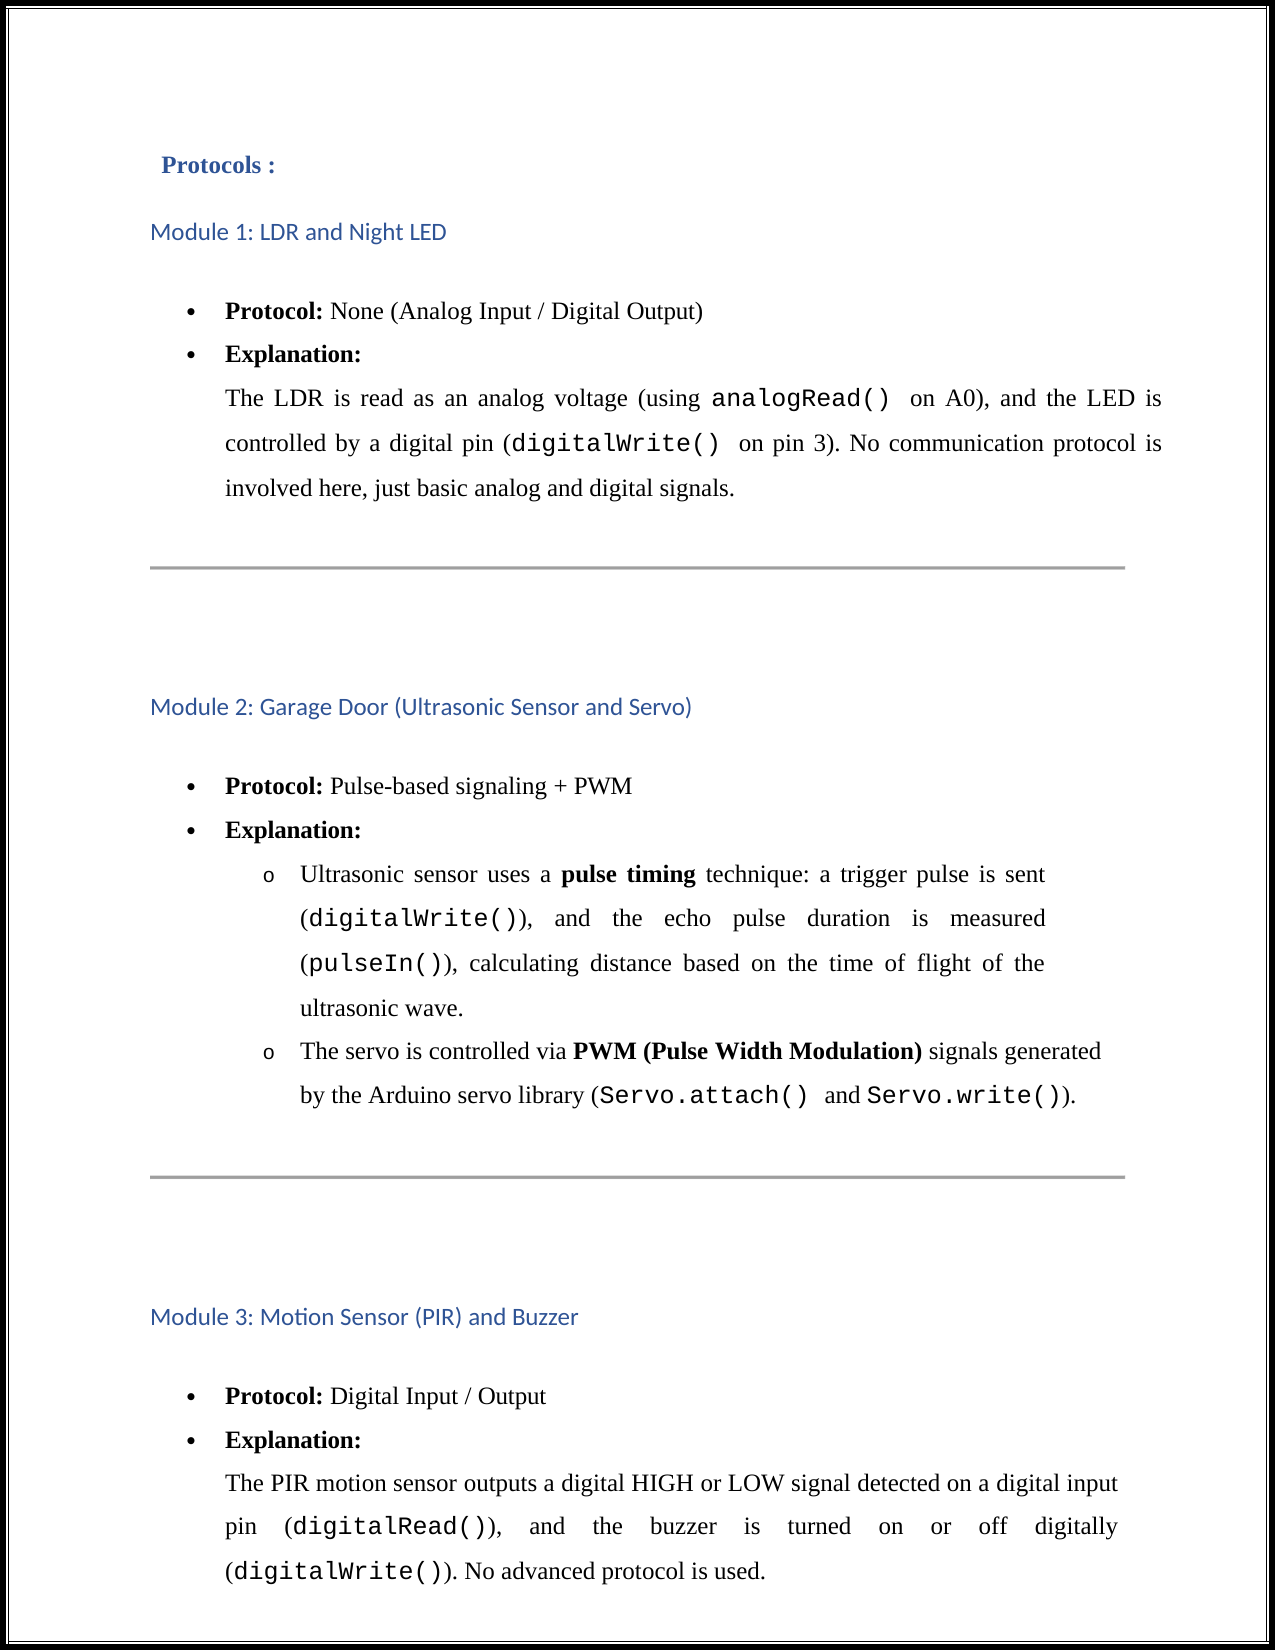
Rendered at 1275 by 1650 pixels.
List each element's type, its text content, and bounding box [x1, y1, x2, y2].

subtitle Protocols : [161, 150, 1162, 179]
subtitle Explanation: [187, 339, 1162, 368]
list Ultrasonic sensor uses a pulse timing technique: a trigger pulse is sent (digitalWrite()), and the echo pulse duration is measured (pulseIn()), calculating distance based on the time of flight of the ultrasonic wave. [262, 859, 1046, 1022]
subtitle Module 3: Motion Sensor (PIR) and Buzzer [150, 1301, 1162, 1332]
text The LDR is read as an analog voltage (using analogRead() on A0), and the LED is controlled by a digital pin (digitalWrite() on pin 3). No communication protocol is involved here, just basic analog and digital signals. [225, 383, 1162, 502]
subtitle Explanation: [187, 815, 1162, 844]
list Protocol: Pulse-based signaling + PWM [187, 771, 1162, 800]
list Protocol: None (Analog Input / Digital Output) [187, 296, 1162, 324]
list The servo is controlled via PWM (Pulse Width Modulation) signals generated by the Arduino servo library (Servo.attach() and Servo.write()). [262, 1036, 1101, 1111]
subtitle Module 2: Garage Door (Ultrasonic Sensor and Servo) [150, 692, 1162, 722]
list Protocol: Digital Input / Output [187, 1381, 1162, 1410]
subtitle Module 1: LDR and Night LED [150, 216, 1162, 247]
subtitle Explanation: [187, 1425, 1162, 1454]
text The PIR motion sensor outputs a digital HIGH or LOW signal detected on a digital input pin (digitalRead()), and the buzzer is turned on or off digitally (digitalWrite()). No advanced protocol is used. [225, 1468, 1118, 1587]
